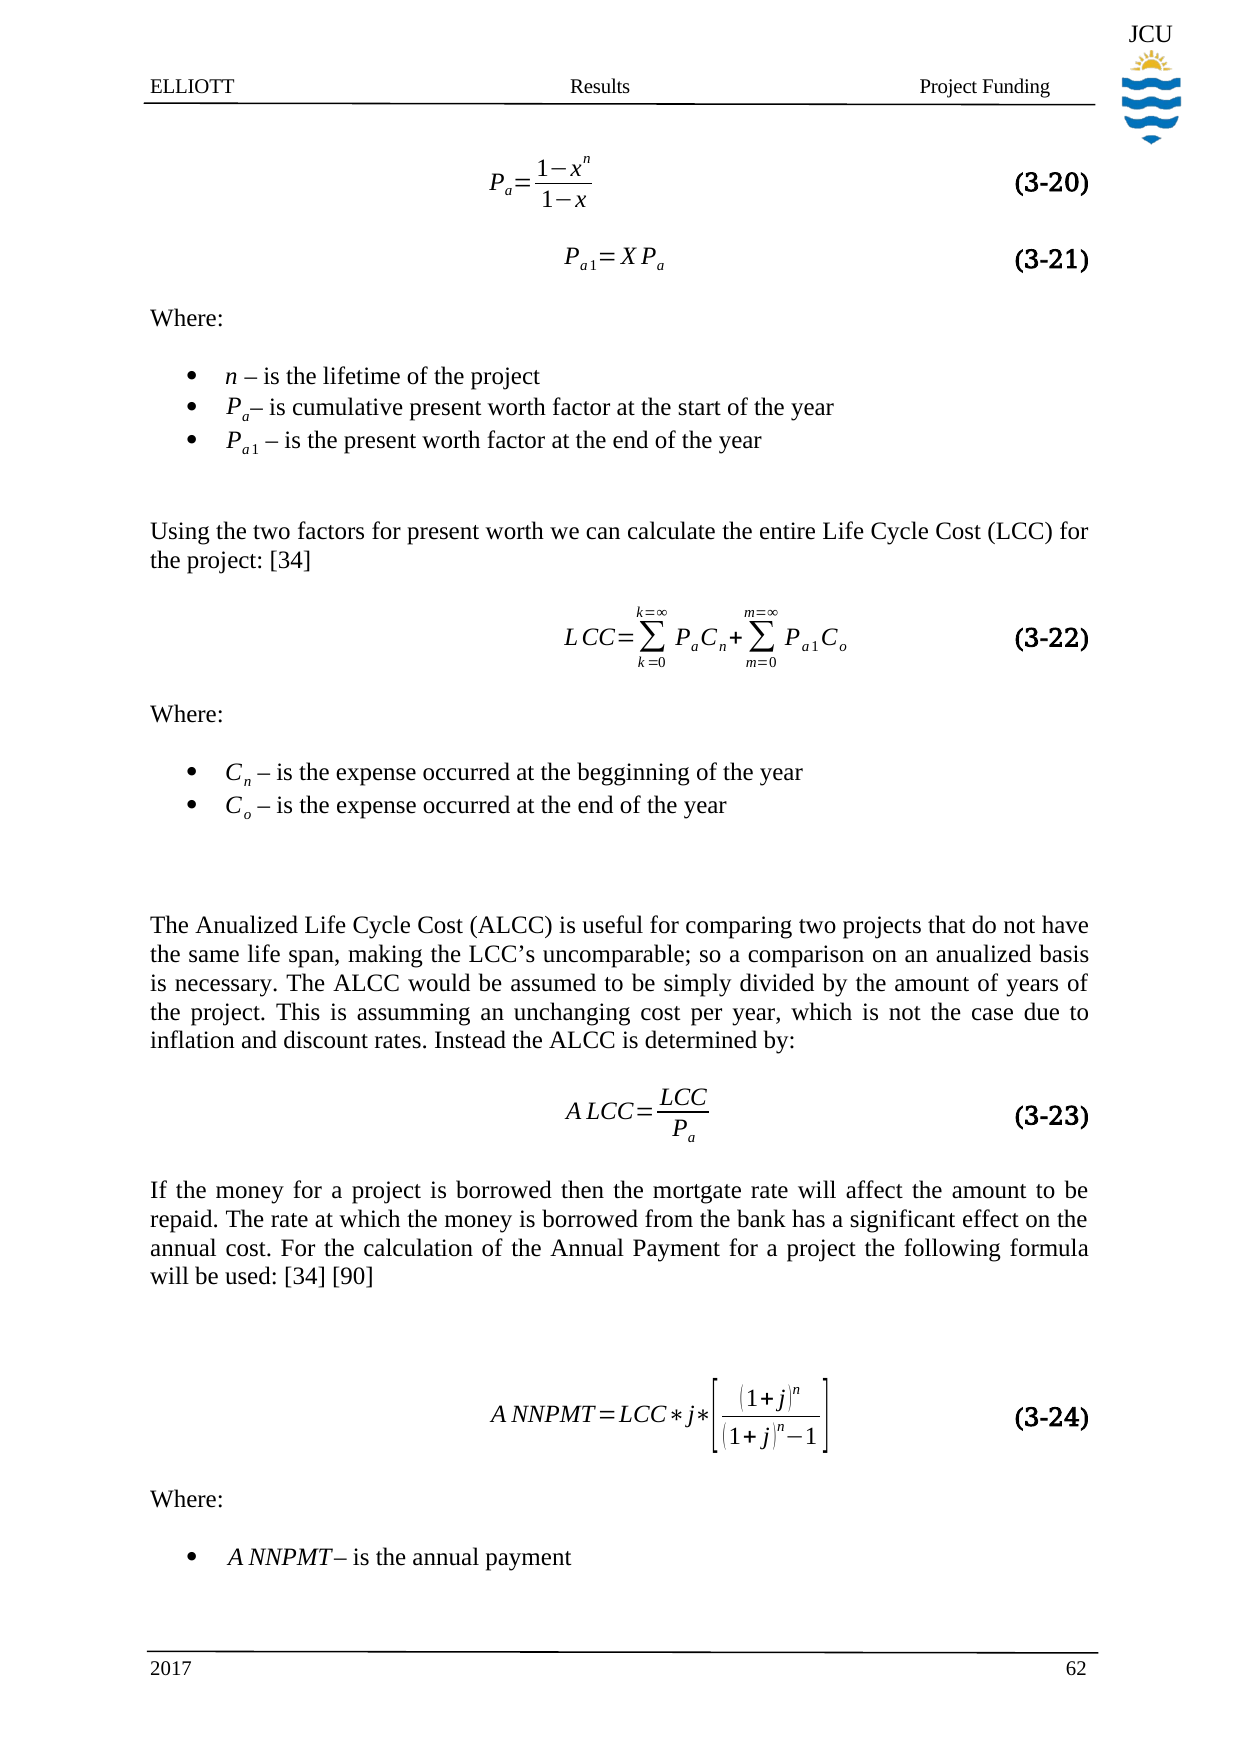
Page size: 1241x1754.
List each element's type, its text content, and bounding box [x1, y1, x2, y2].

text (3-3) [150, 150, 1090, 212]
text – is cumulative present worth factor at the start of the year [187, 392, 1090, 425]
text (3-6) [150, 1083, 1090, 1146]
text Where: [150, 1484, 1090, 1513]
text Where: [150, 303, 1090, 332]
text (3-4) [150, 242, 1090, 274]
text The Anualized Life Cycle Cost (ALCC) is useful for comparing two projects that do not have the same life span, making the LCC’s uncomparable; so a comparison on an anualized basis is necessary. The ALCC would be assumed to be simply divided by the amount of years of the project. This is assumming an unchanging cost per year, which is not the case due to inflation and discount rates. Instead the ALCC is determined by: [150, 910, 1090, 1054]
text (3-5) [150, 603, 1090, 670]
text – is the expense occurred at the end of the year [187, 791, 1090, 824]
text (3-7) [150, 1377, 1090, 1455]
text – is the expense occurred at the begginning of the year [187, 757, 1090, 791]
text Using the two factors for present worth we can calculate the entire Life Cycle Cost (LCC) for the project: [34] [150, 516, 1090, 574]
text – is the lifetime of the project [187, 361, 1090, 392]
text – is the present worth factor at the end of the year [187, 425, 1090, 458]
text – is the annual payment [187, 1542, 1090, 1573]
text If the money for a project is borrowed then the mortgate rate will affect the amount to be repaid. The rate at which the money is borrowed from the bank has a significant effect on the annual cost. For the calculation of the Annual Payment for a project the following formula will be used: [34] [90] [150, 1175, 1090, 1290]
text Where: [150, 699, 1090, 728]
picture [1117, 51, 1187, 150]
